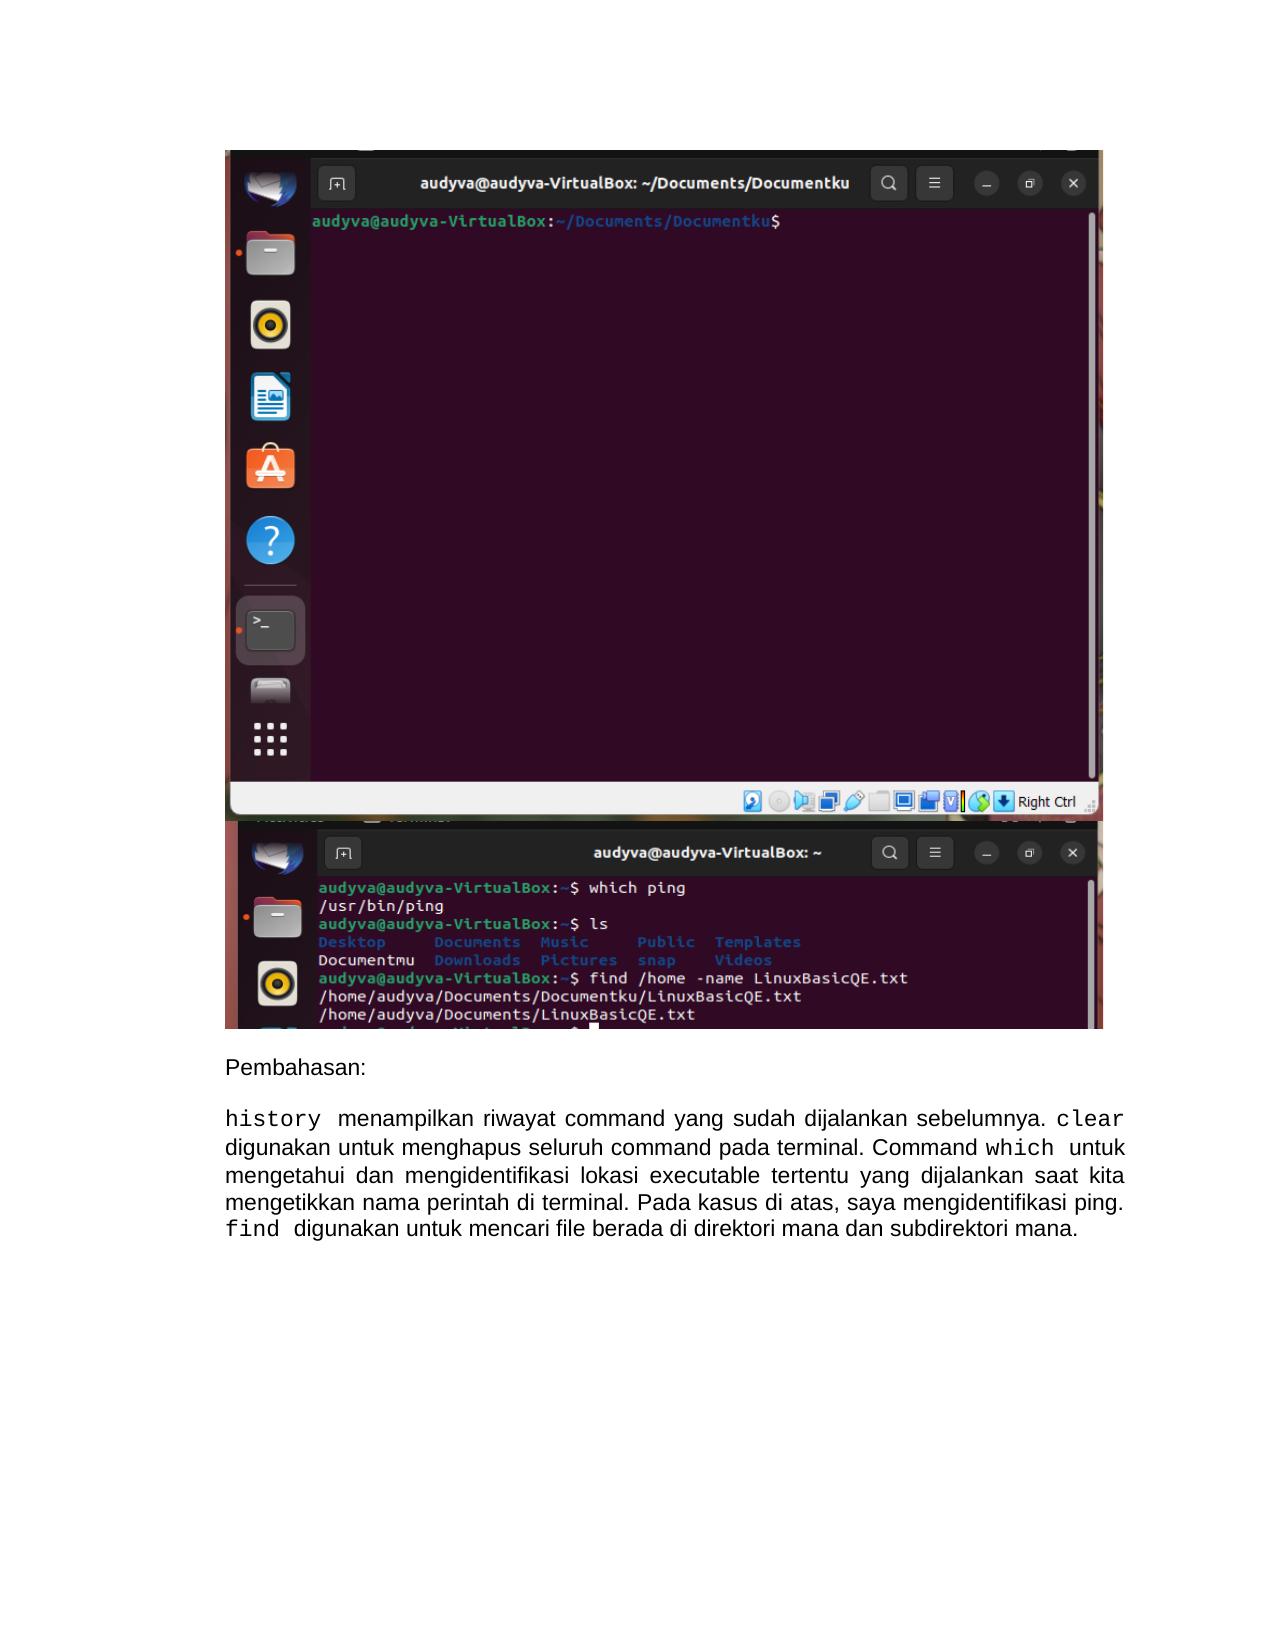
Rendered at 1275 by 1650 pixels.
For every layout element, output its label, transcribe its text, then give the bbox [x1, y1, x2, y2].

picture [225, 150, 1104, 1029]
text Pembahasan: [225, 1054, 1125, 1080]
text history menampilkan riwayat command yang sudah dijalankan sebelumnya. clear digunakan untuk menghapus seluruh command pada terminal. Command which untuk mengetahui dan mengidentifikasi lokasi executable tertentu yang dijalankan saat kita mengetikkan nama perintah di terminal. Pada kasus di atas, saya mengidentifikasi ping. find digunakan untuk mencari file berada di direktori mana dan subdirektori mana. [225, 1105, 1125, 1243]
